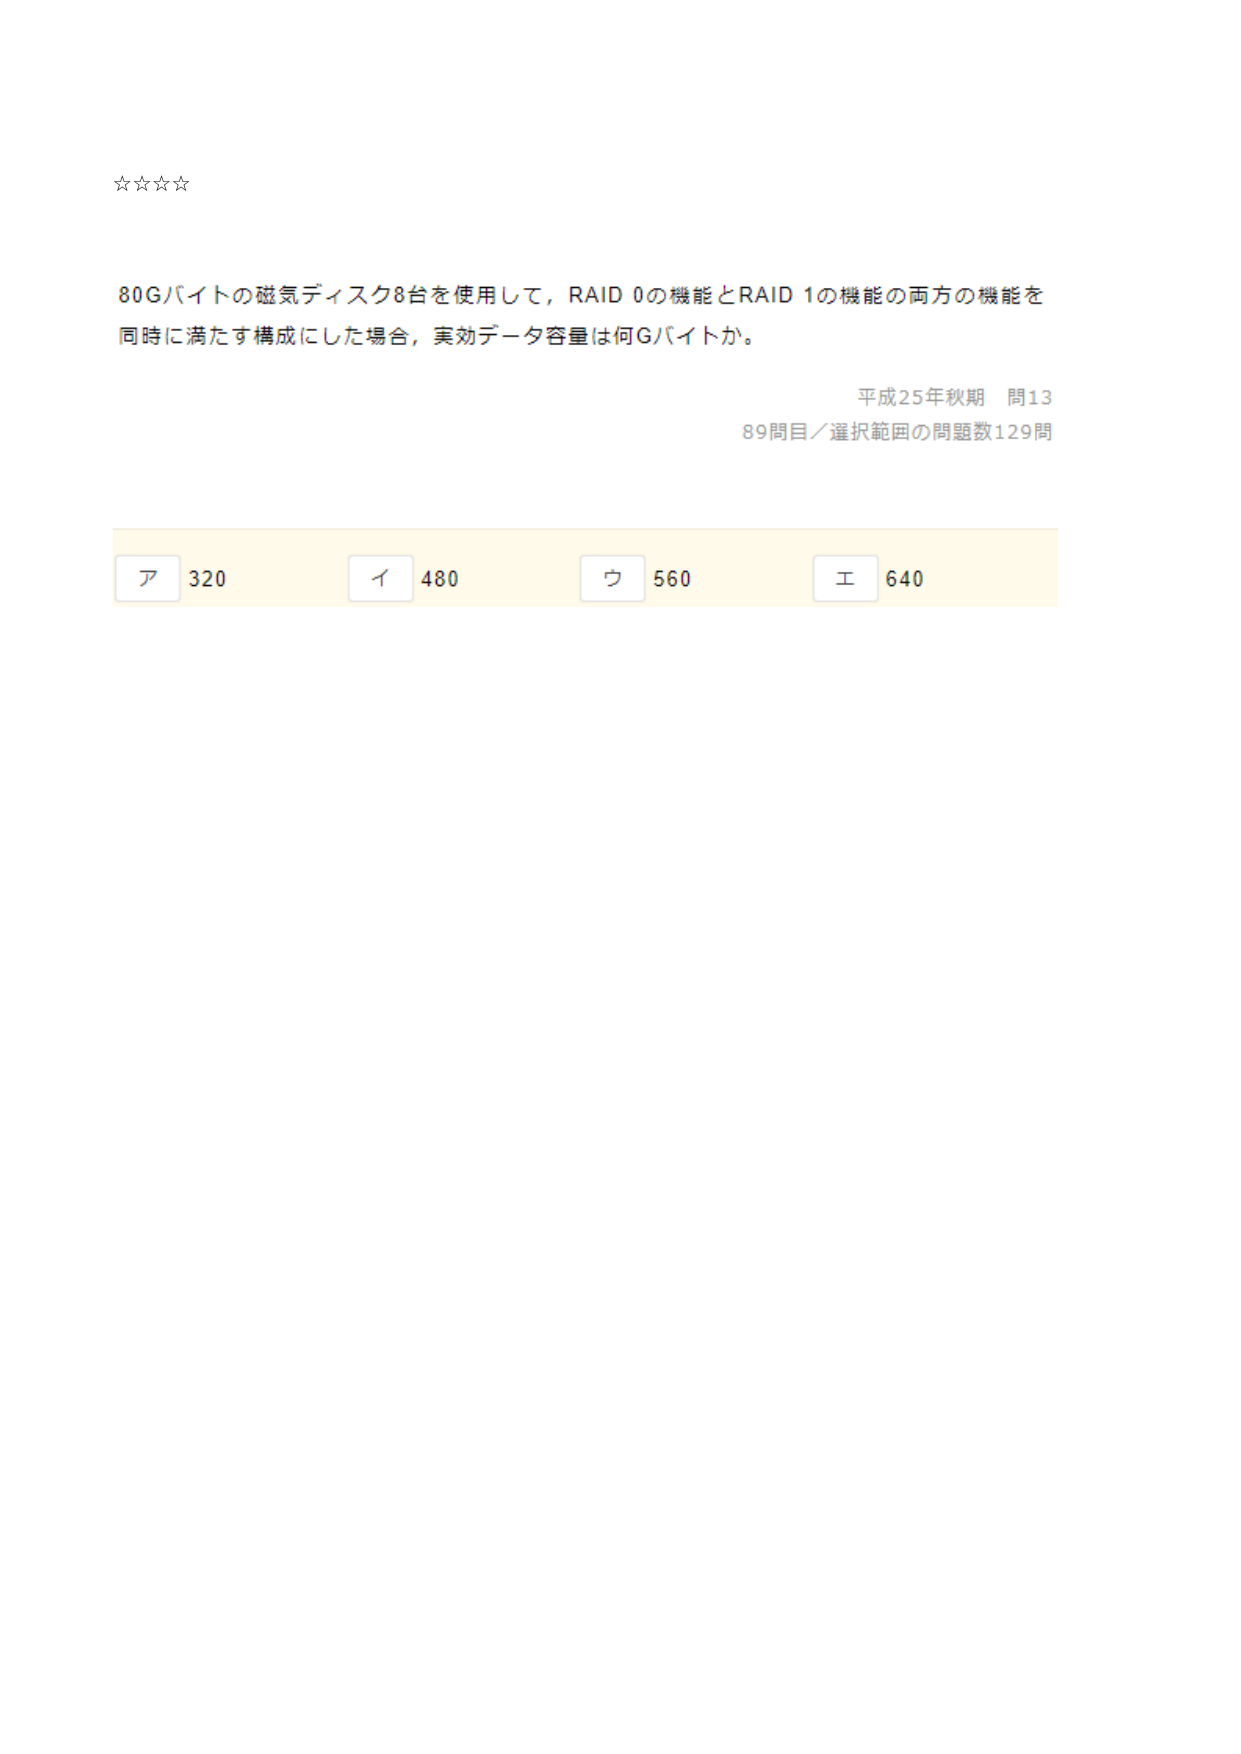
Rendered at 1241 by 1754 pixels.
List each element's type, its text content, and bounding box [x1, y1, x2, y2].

picture [112, 277, 1058, 607]
text ☆☆☆☆ [112, 164, 1128, 202]
